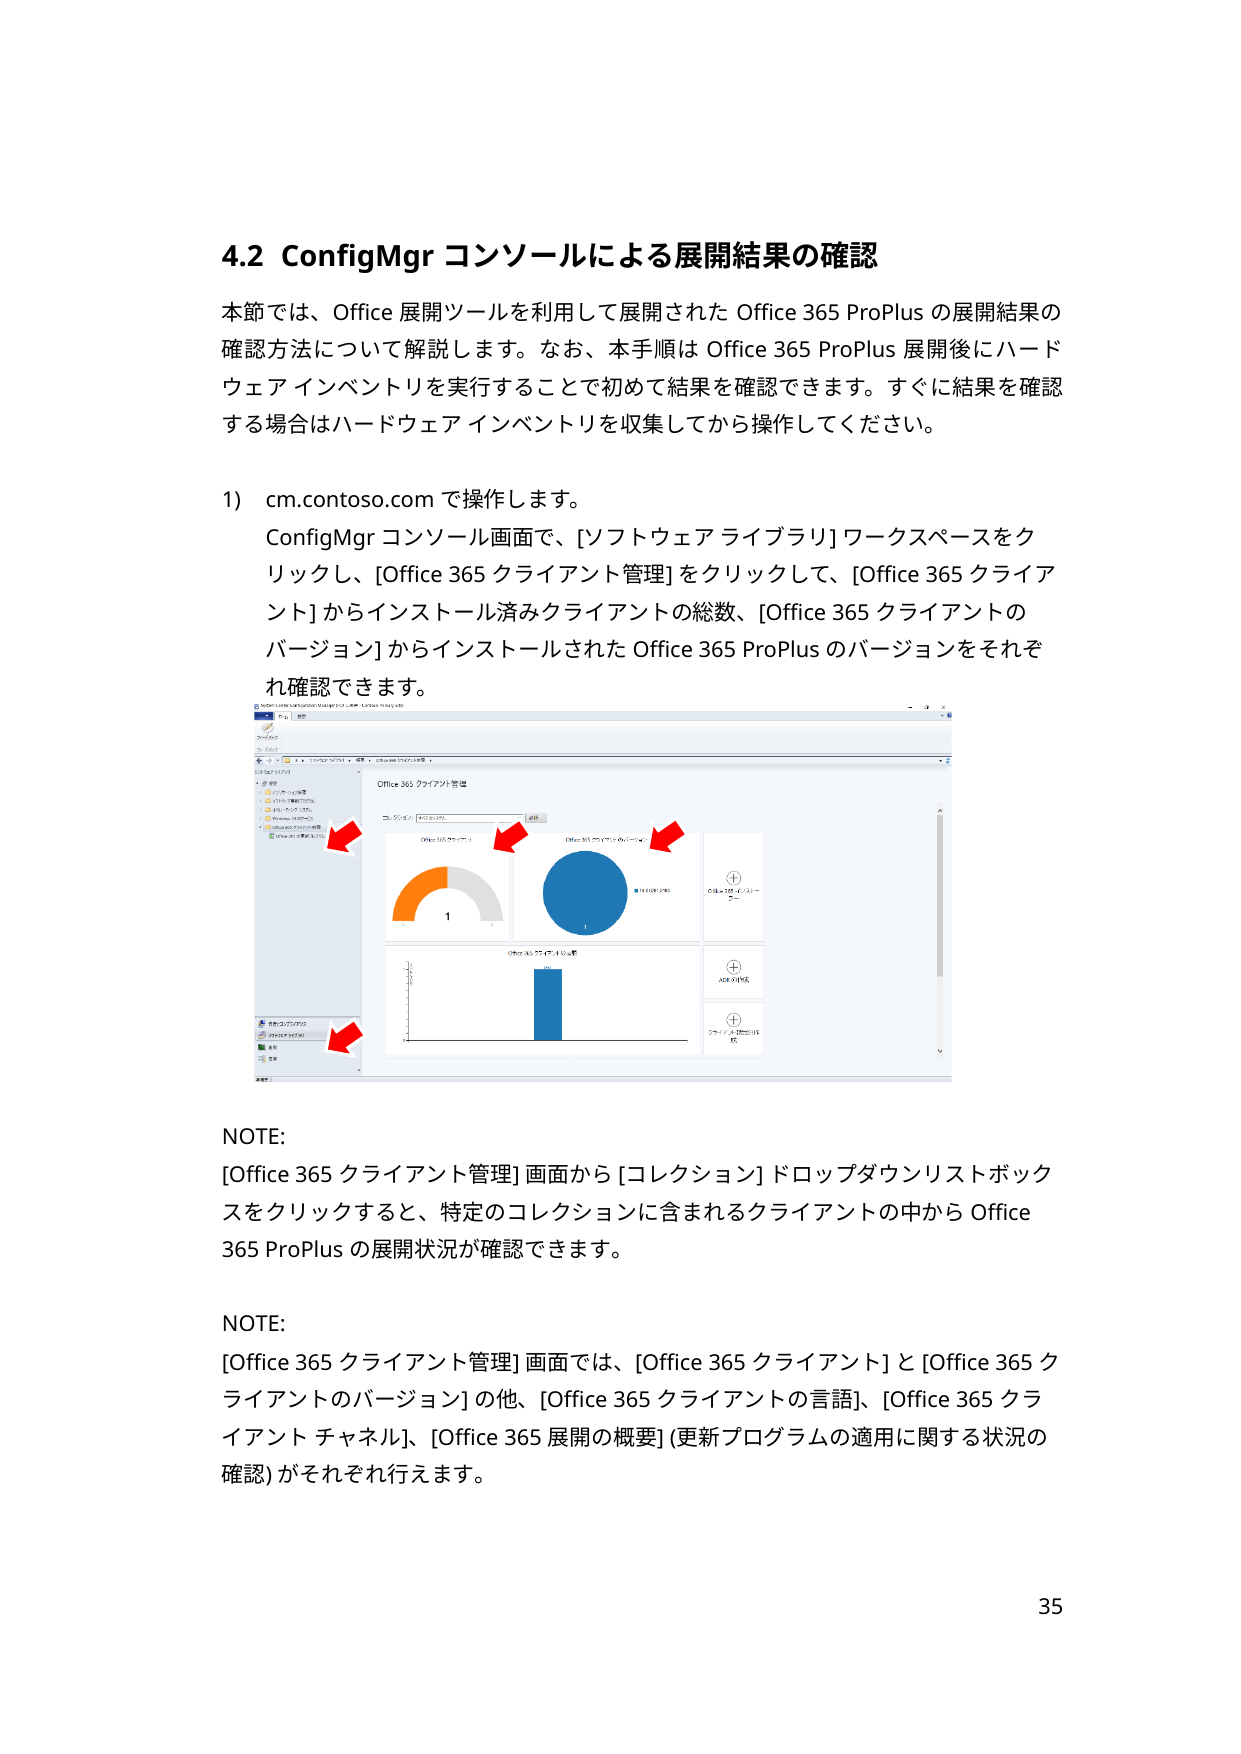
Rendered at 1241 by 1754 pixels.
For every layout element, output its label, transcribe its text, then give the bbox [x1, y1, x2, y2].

picture [254, 704, 952, 1082]
text 本節では、Office 展開ツールを利用して展開された Office 365 ProPlus の展開結果の確認方法について解説します。なお、本手順は Office 365 ProPlus 展開後にハードウェア インベントリを実行することで初めて結果を確認できます。すぐに結果を確認する場合はハードウェア インベントリを収集してから操作してください。 [222, 292, 1063, 442]
text [Office 365 クライアント管理] 画面から [コレクション] ドロップダウンリストボックスをクリックすると、特定のコレクションに含まれるクライアントの中から Office 365 ProPlus の展開状況が確認できます。 [222, 1154, 1063, 1267]
list cm.contoso.com で操作します。 ConfigMgr コンソール画面で、[ソフトウェア ライブラリ] ワークスペースをクリックし、[Office 365 クライアント管理] をクリックして、[Office 365 クライアント] からインストール済みクライアントの総数、[Office 365 クライアントのバージョン] からインストールされた Office 365 ProPlus のバージョンをそれぞれ確認できます。 [222, 479, 1063, 704]
text [Office 365 クライアント管理] 画面では、[Office 365 クライアント] と [Office 365 クライアントのバージョン] の他、[Office 365 クライアントの言語]、[Office 365 クライアント チャネル]、[Office 365 展開の概要] (更新プログラムの適用に関する状況の確認) がそれぞれ行えます。 [222, 1342, 1063, 1492]
text NOTE: [222, 1304, 1063, 1342]
text NOTE: [222, 1117, 1063, 1154]
subtitle ConfigMgr コンソールによる展開結果の確認 [222, 217, 1063, 292]
